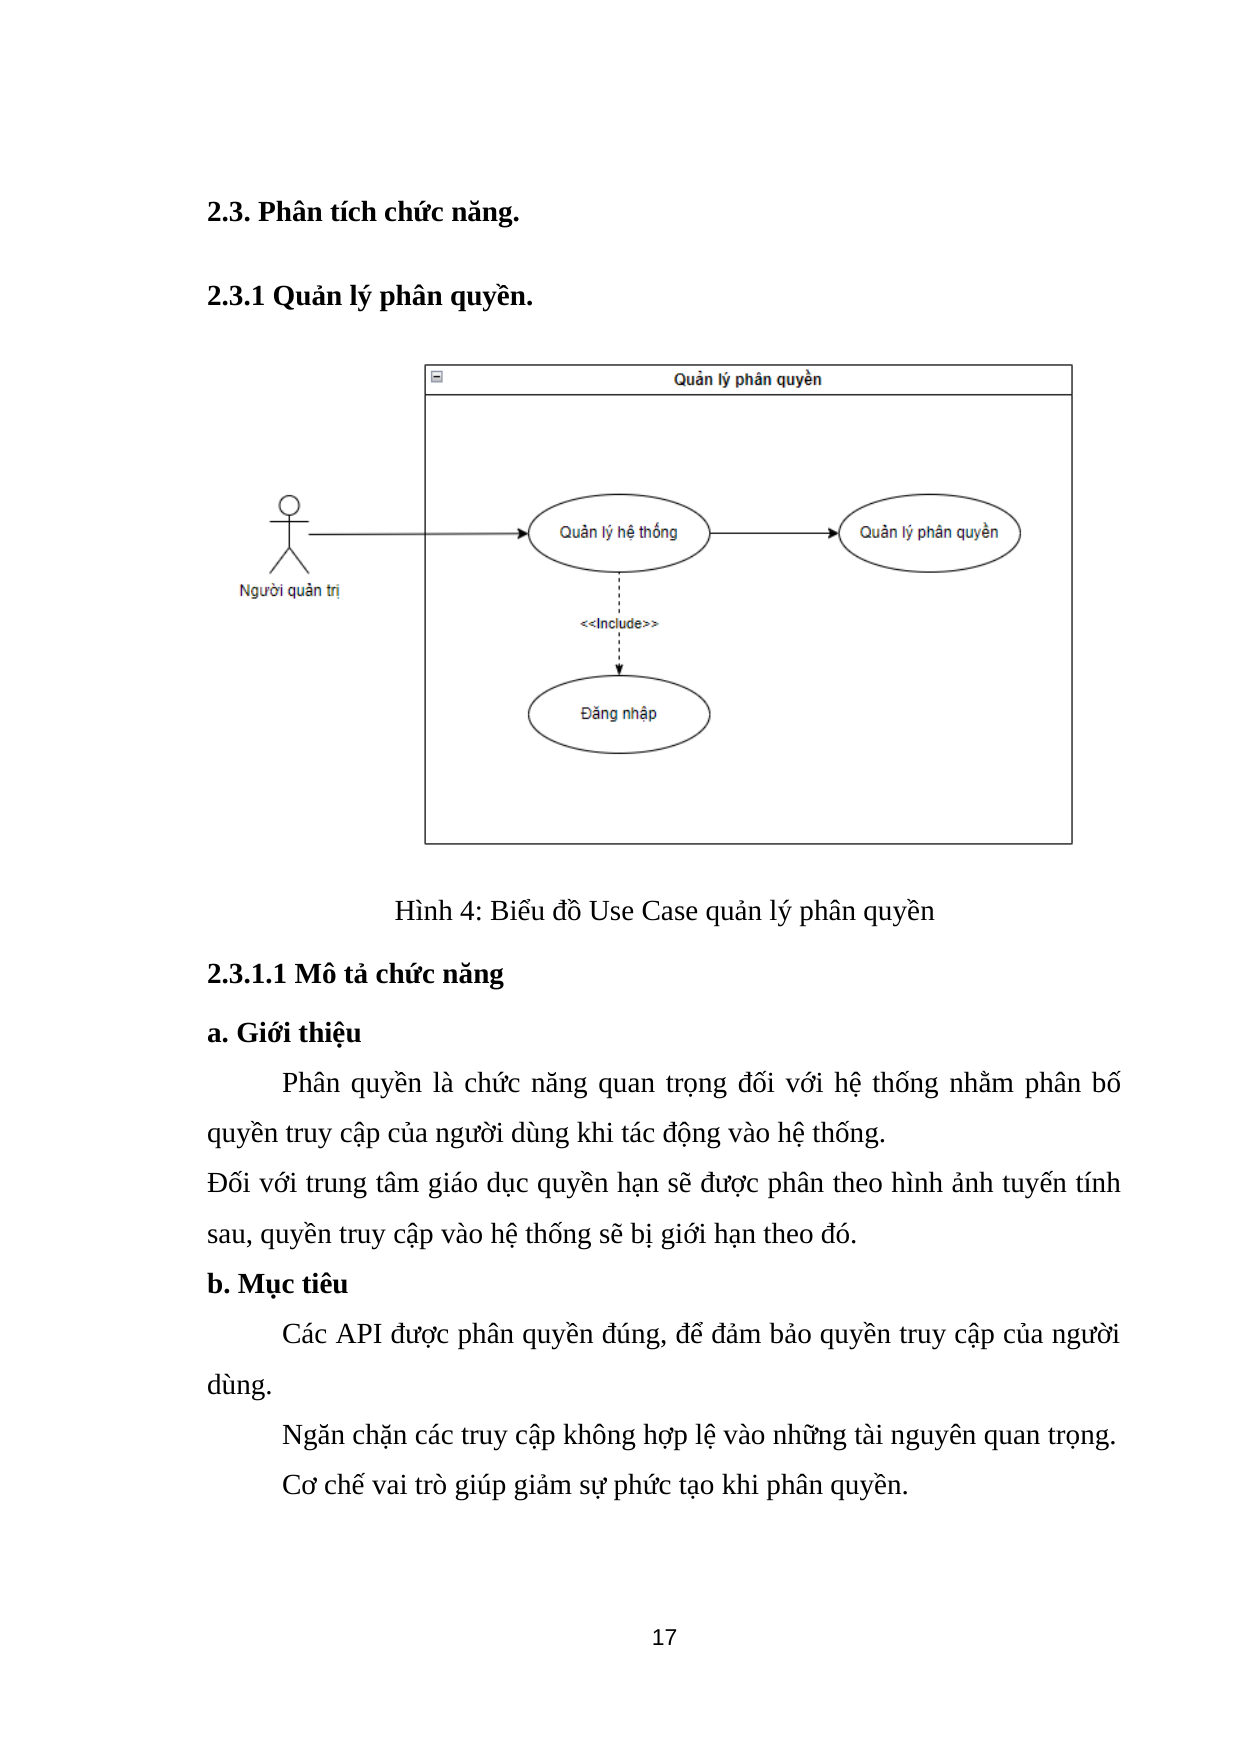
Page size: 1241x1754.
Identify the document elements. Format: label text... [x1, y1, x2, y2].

text b. Mục tiêu [207, 1266, 1122, 1300]
text Ngăn chặn các truy cập không hợp lệ vào những tài nguyên quan trọng. [207, 1417, 1122, 1451]
text Cơ chế vai trò giúp giảm sự phức tạo khi phân quyền. [207, 1467, 1122, 1501]
text Phân quyền là chức năng quan trọng đối với hệ thống nhằm phân bố quyền truy cập của người dùng khi tác động vào hệ thống. [207, 1065, 1122, 1149]
text Các API được phân quyền đúng, để đảm bảo quyền truy cập của người dùng. [207, 1317, 1122, 1400]
subtitle 2.3. Phân tích chức năng. [207, 194, 1122, 228]
text Hình 4: Biểu đồ Use Case quản lý phân quyền [207, 893, 1122, 927]
picture [206, 336, 1122, 890]
text Đối với trung tâm giáo dục quyền hạn sẽ được phân theo hình ảnh tuyến tính sau, quyền truy cập vào hệ thống sẽ bị giới hạn theo đó. [207, 1166, 1122, 1249]
subtitle 2.3.1.1 Mô tả chức năng [207, 956, 1122, 989]
subtitle 2.3.1 Quản lý phân quyền. [207, 278, 1122, 311]
text a. Giới thiệu [207, 1015, 1122, 1048]
